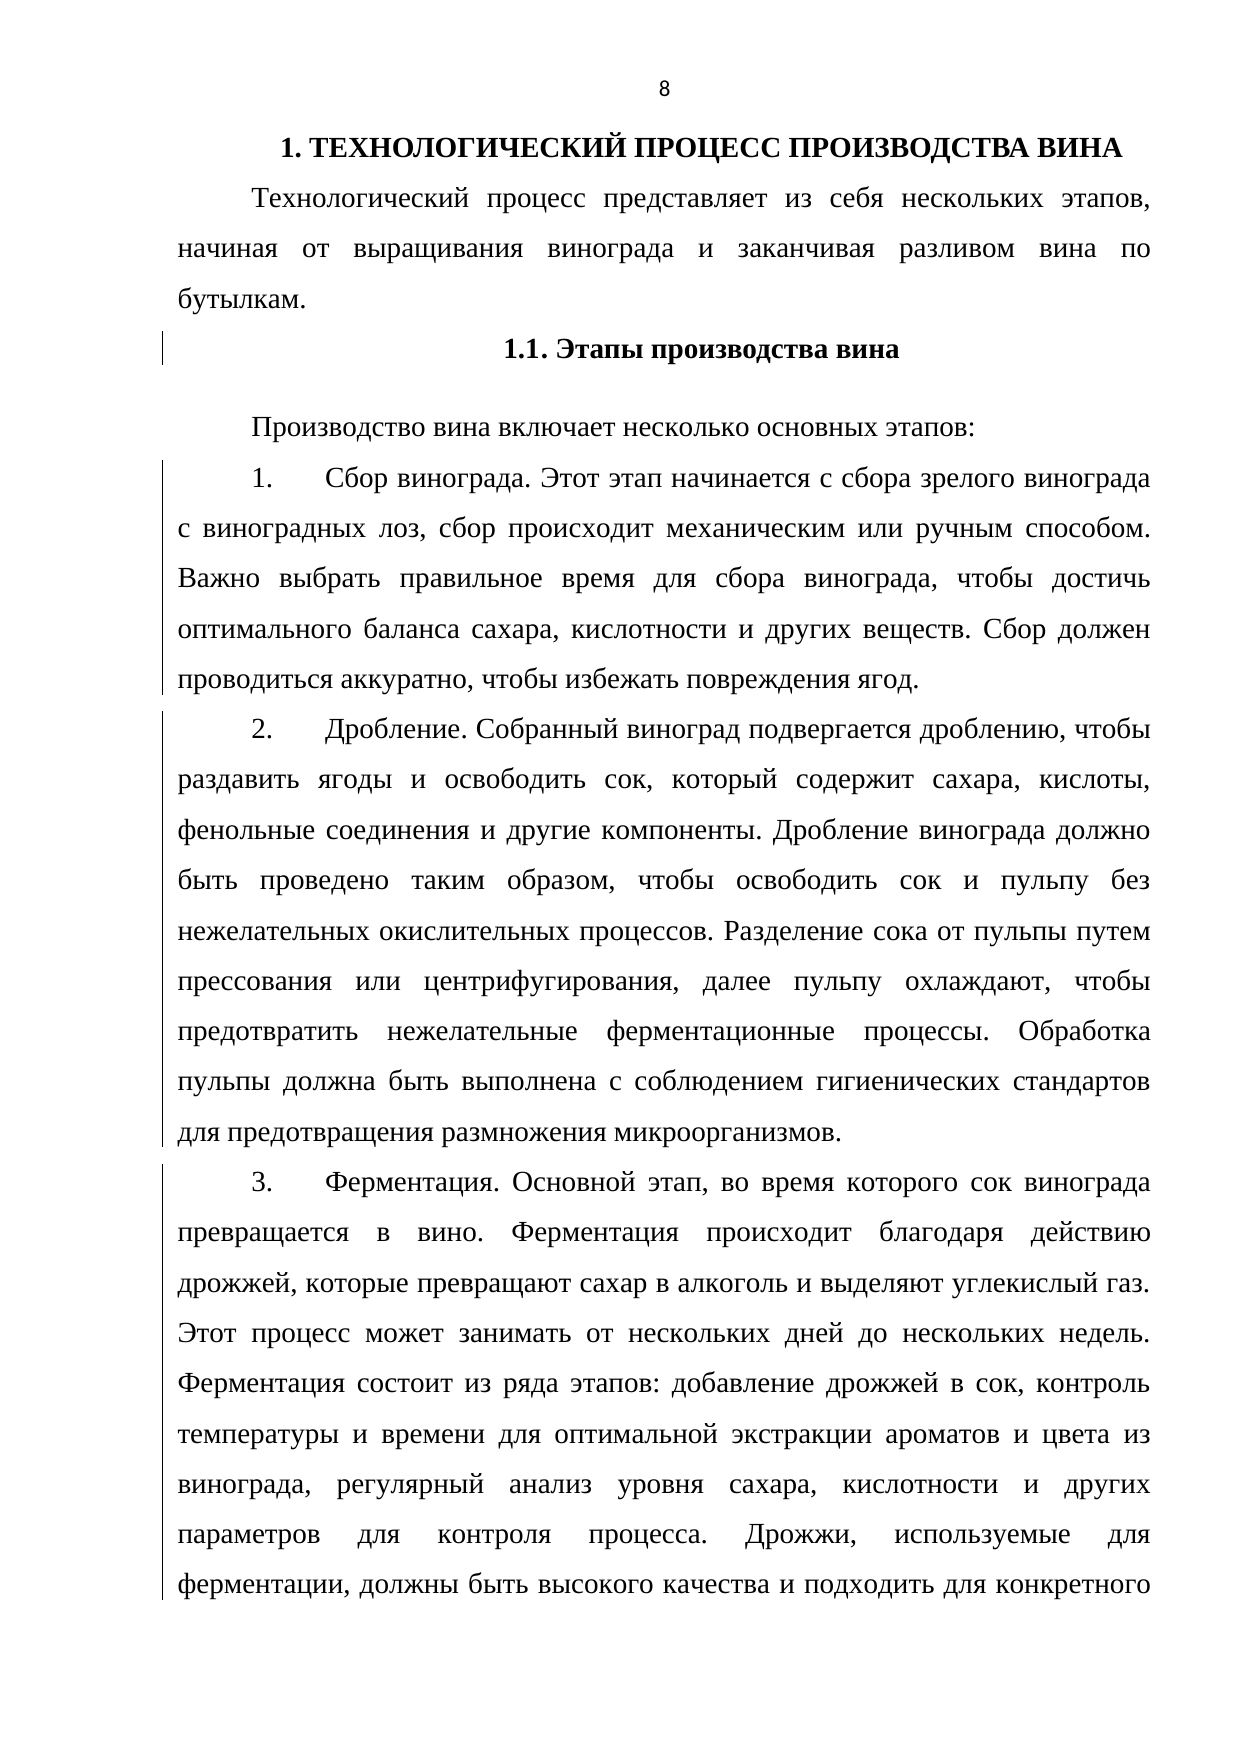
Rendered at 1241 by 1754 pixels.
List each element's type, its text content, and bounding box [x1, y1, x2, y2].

list Сбор винограда. Этот этап начинается с сбора зрелого винограда с виноградных лоз, сбор происходит механическим или ручным способом. Важно выбрать правильное время для сбора винограда, чтобы достичь оптимального баланса сахара, кислотности и других веществ. Сбор должен проводиться аккуратно, чтобы избежать повреждения ягод. [177, 460, 1152, 694]
text Производство вина включает несколько основных этапов: [177, 409, 1152, 443]
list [177, 1164, 1152, 1600]
list Дробление. Собранный виноград подвергается дроблению, чтобы раздавить ягоды и освободить сок, который содержит сахара, кислоты, фенольные соединения и другие компоненты. Дробление винограда должно быть проведено таким образом, чтобы освободить сок и пульпу без нежелательных окислительных процессов. Разделение сока от пульпы путем прессования или центрифугирования, далее пульпу охлаждают, чтобы предотвратить нежелательные ферментационные процессы. Обработка пульпы должна быть выполнена с соблюдением гигиенических стандартов для предотвращения размножения микроорганизмов. [177, 711, 1152, 1147]
subtitle . Этапы производства вина [251, 331, 1152, 365]
subtitle 1. ТЕХНОЛОГИЧЕСКИЙ ПРОЦЕСС ПРОИЗВОДСТВА ВИНА [177, 130, 1152, 163]
text Технологический процесс представляет из себя нескольких этапов, начиная от выращивания винограда и заканчивая разливом вина по бутылкам. [177, 180, 1152, 314]
